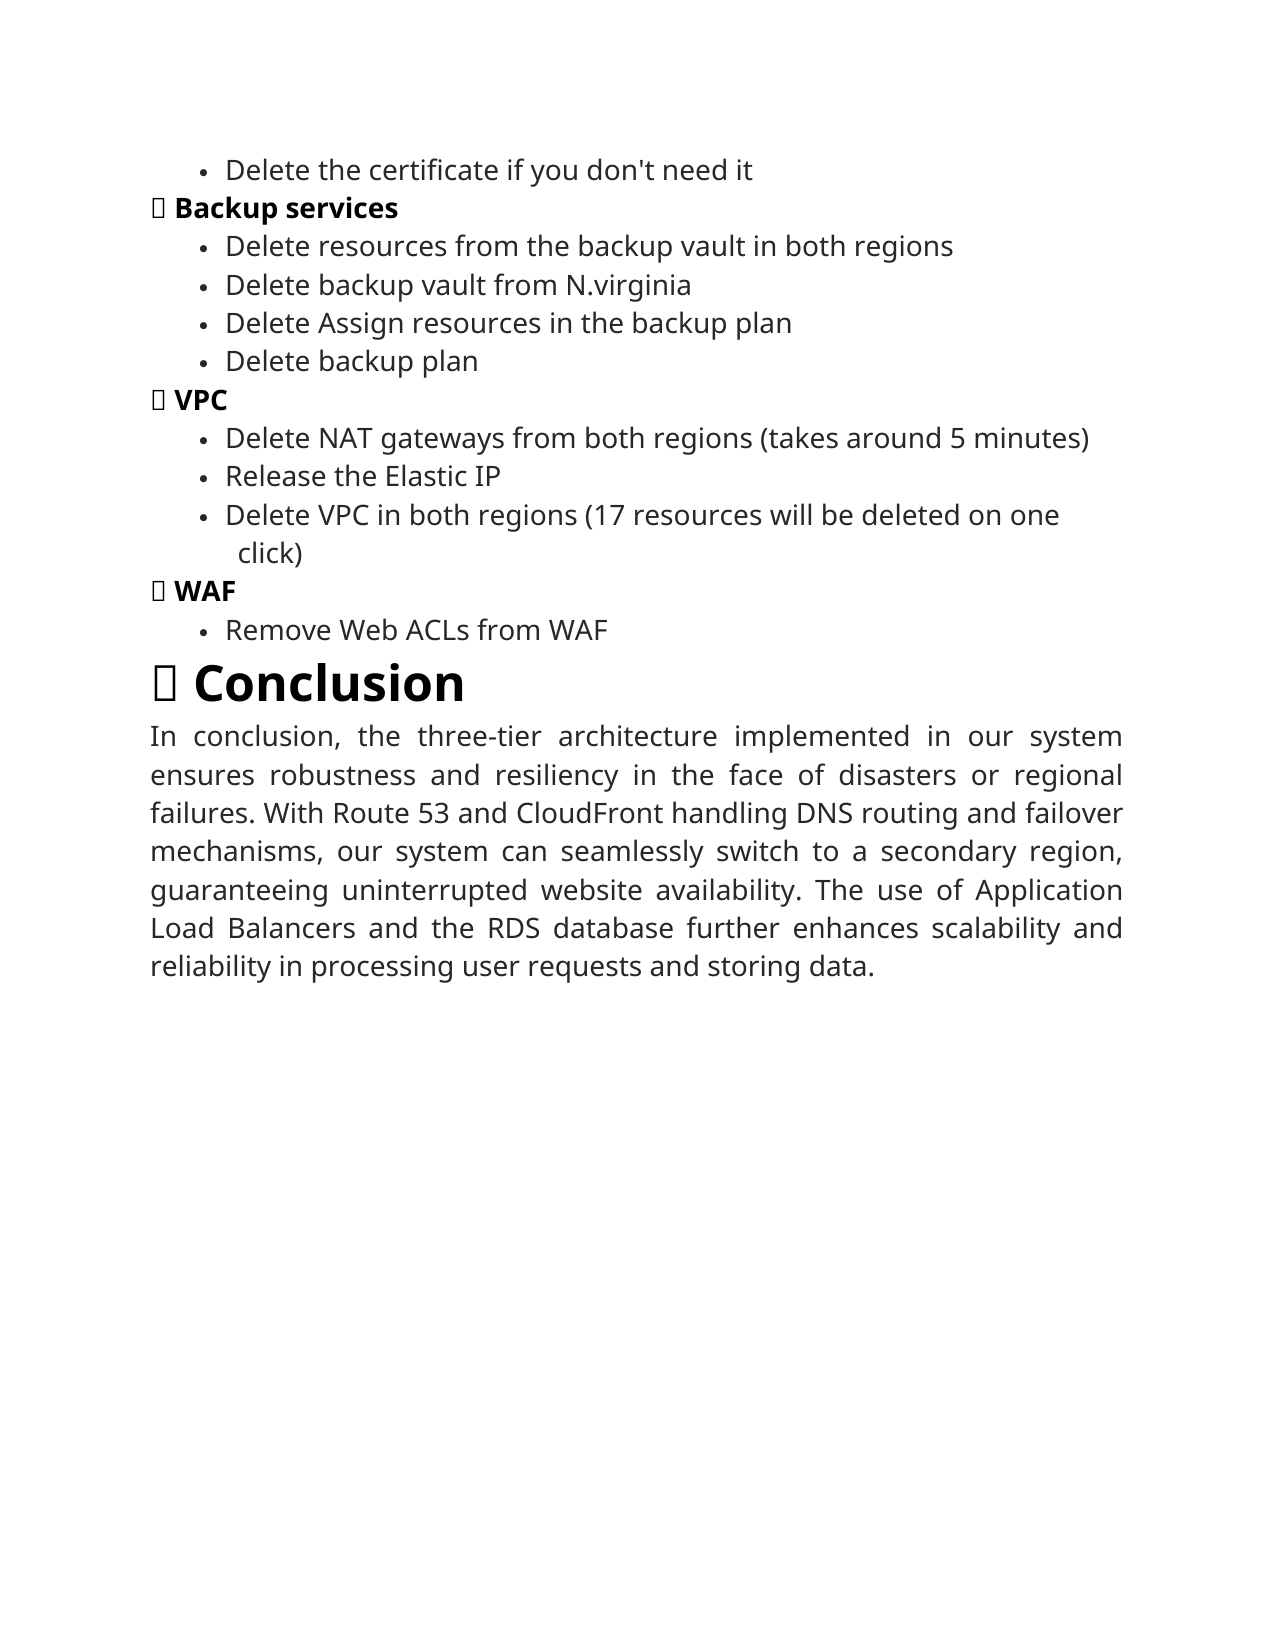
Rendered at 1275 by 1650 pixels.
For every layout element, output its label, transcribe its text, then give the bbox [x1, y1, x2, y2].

text In conclusion, the three-tier architecture implemented in our system ensures robustness and resiliency in the face of disasters or regional failures. With Route 53 and CloudFront handling DNS routing and failover mechanisms, our system can seamlessly switch to a secondary region, guaranteeing uninterrupted website availability. The use of Application Load Balancers and the RDS database further enhances scalability and reliability in processing user requests and storing data. [150, 716, 1125, 985]
text 🔸 WAF [150, 572, 1125, 610]
text 🔸 VPC [150, 380, 1125, 418]
list Release the Elastic IP [200, 457, 1112, 495]
text 🔸 Backup services [150, 188, 1125, 227]
list Delete resources from the backup vault in both regions [200, 227, 1112, 265]
list Delete VPC in both regions (17 resources will be deleted on one click) [200, 495, 1112, 572]
list Remove Web ACLs from WAF [200, 610, 1112, 648]
list Delete the certificate if you don't need it [200, 150, 1112, 188]
list Delete Assign resources in the backup plan [200, 303, 1112, 342]
list Delete NAT gateways from both regions (takes around 5 minutes) [200, 418, 1112, 457]
list Delete backup vault from N.virginia [200, 265, 1112, 303]
list Delete backup plan [200, 342, 1112, 380]
text 🥳 Conclusion [150, 648, 1125, 716]
